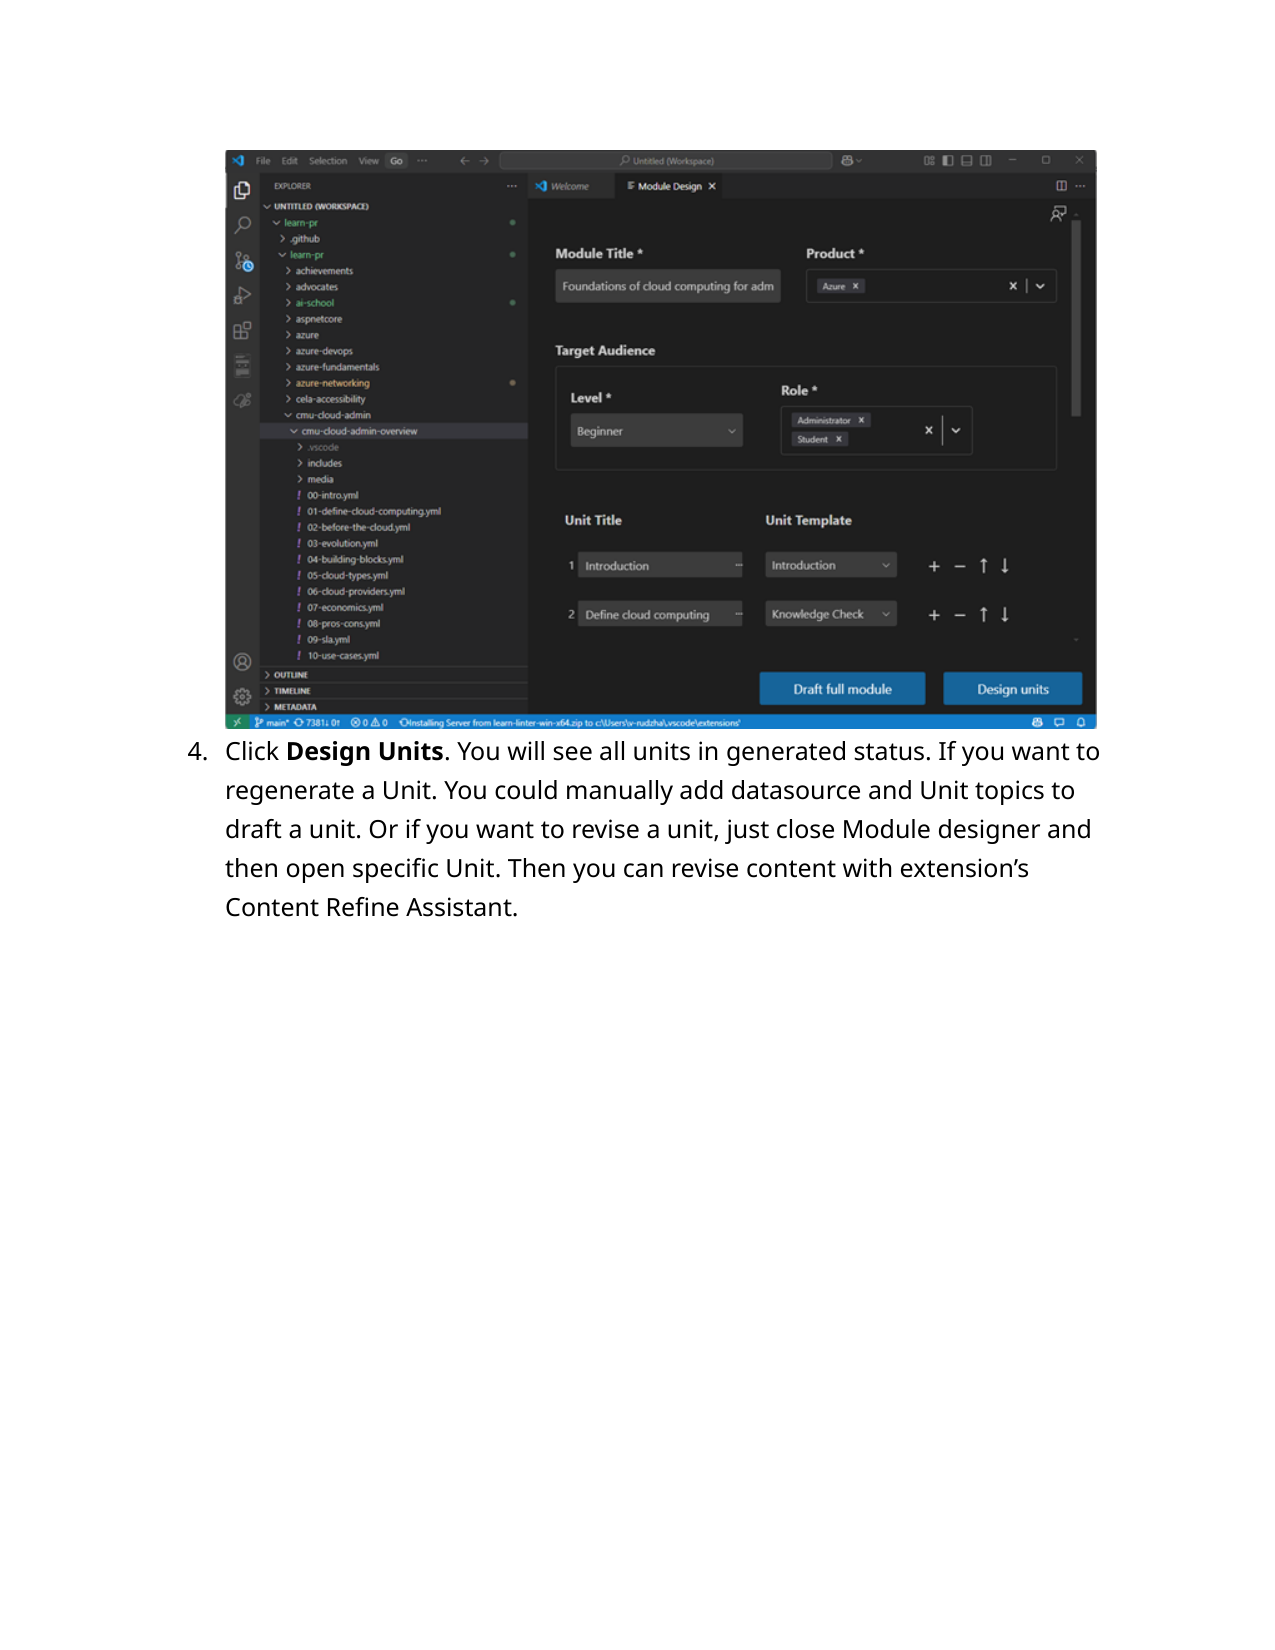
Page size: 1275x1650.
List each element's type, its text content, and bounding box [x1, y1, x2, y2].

list Click Design Units. You will see all units in generated status. If you want to regenerate a Unit. You could manually add datasource and Unit topics to draft a unit. Or if you want to revise a unit, just close Module designer and then open specific Unit. Then you can revise content with extension’s Content Refine Assistant. [187, 733, 1125, 924]
picture [225, 150, 1097, 729]
